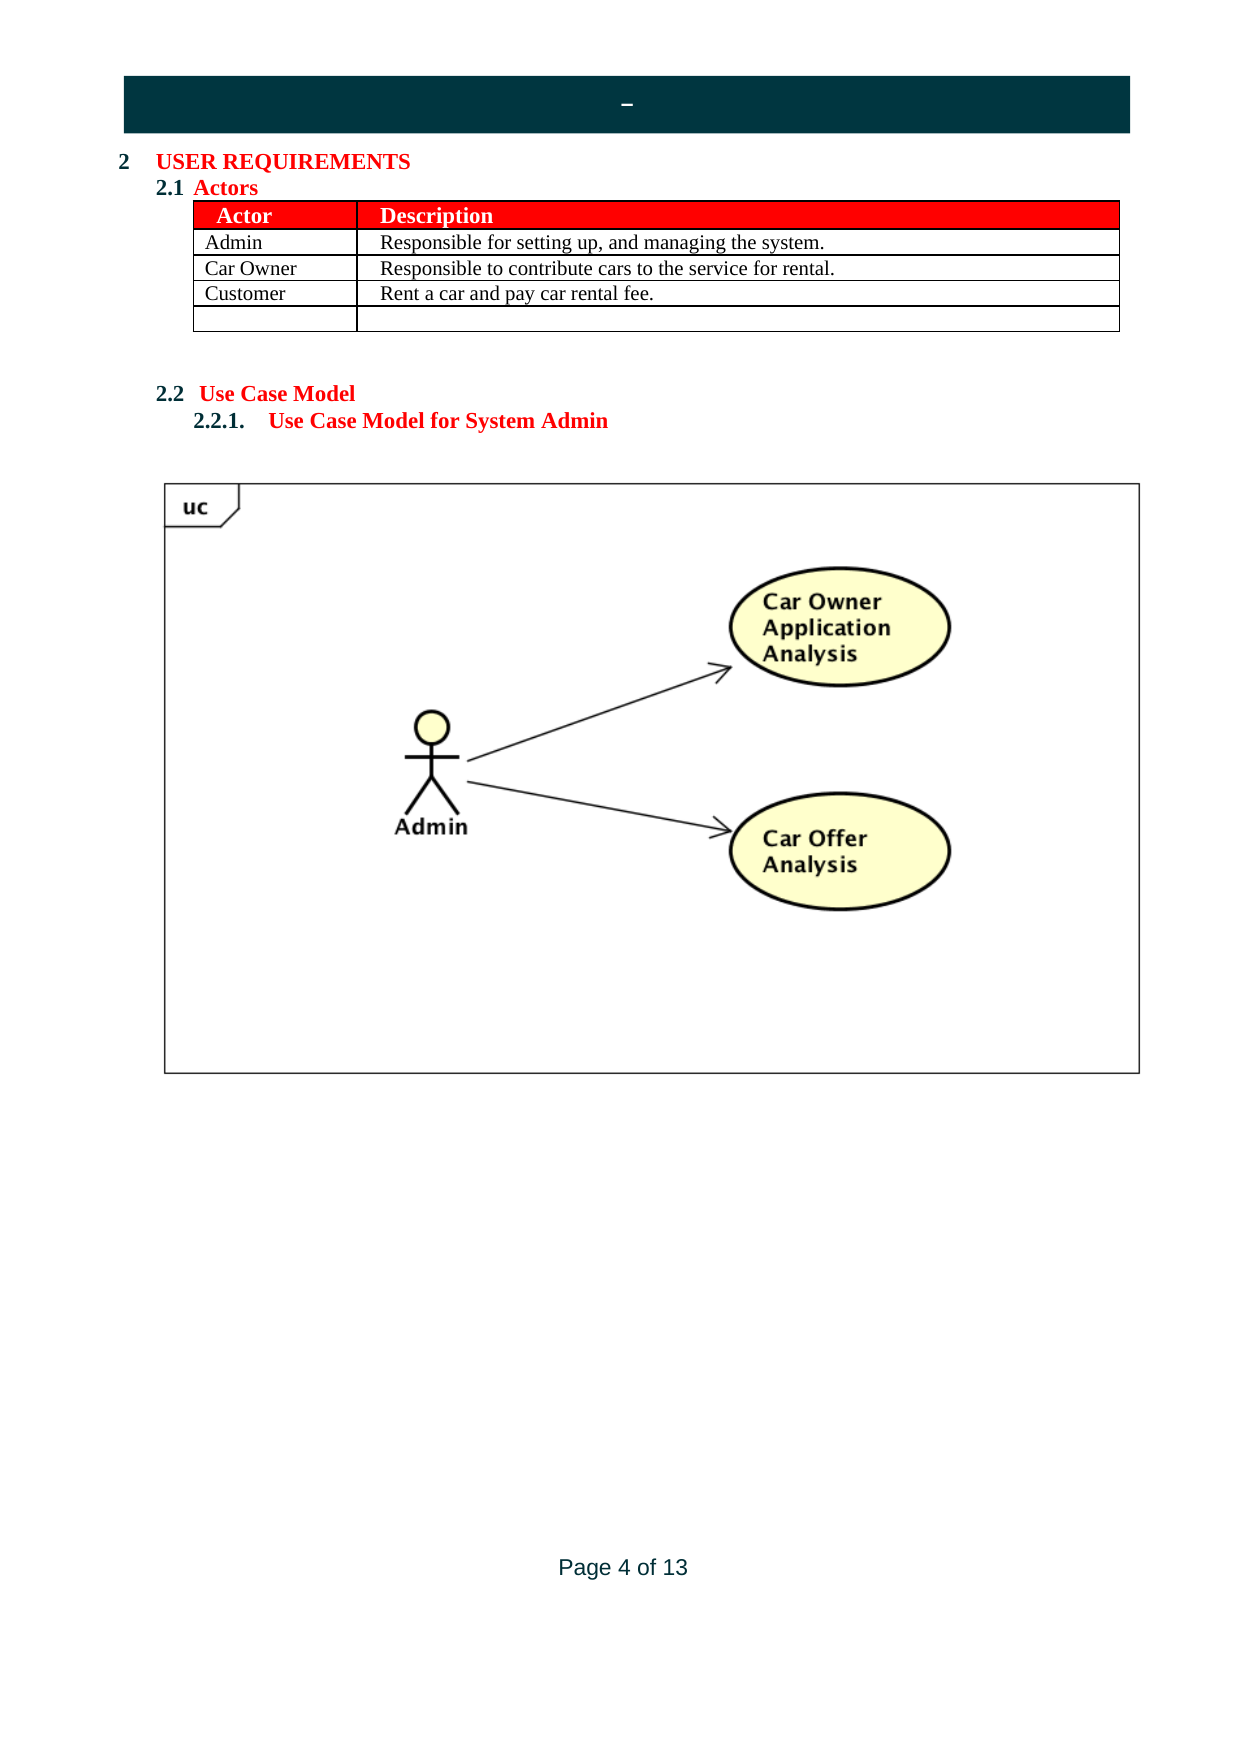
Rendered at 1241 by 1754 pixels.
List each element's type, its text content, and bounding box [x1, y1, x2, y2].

table_cell Car Owner [194, 256, 356, 279]
table_cell [194, 307, 356, 331]
subtitle USER REQUIREMENTS [118, 148, 1128, 174]
subtitle Actors [156, 174, 1128, 200]
subtitle Use Case Model for System Admin [193, 407, 1128, 433]
table_cell [358, 307, 1119, 331]
table_header Actor [194, 202, 356, 228]
table_cell Rent a car and pay car rental fee. [358, 281, 1119, 305]
subtitle Use Case Model [156, 381, 1128, 407]
table_header Description [358, 202, 1119, 228]
table_cell Admin [194, 230, 356, 254]
picture [146, 465, 1157, 1091]
table_cell Responsible to contribute cars to the service for rental. [358, 256, 1119, 279]
table_cell Responsible for setting up, and managing the system. [358, 230, 1119, 254]
table_cell Customer [194, 281, 356, 305]
